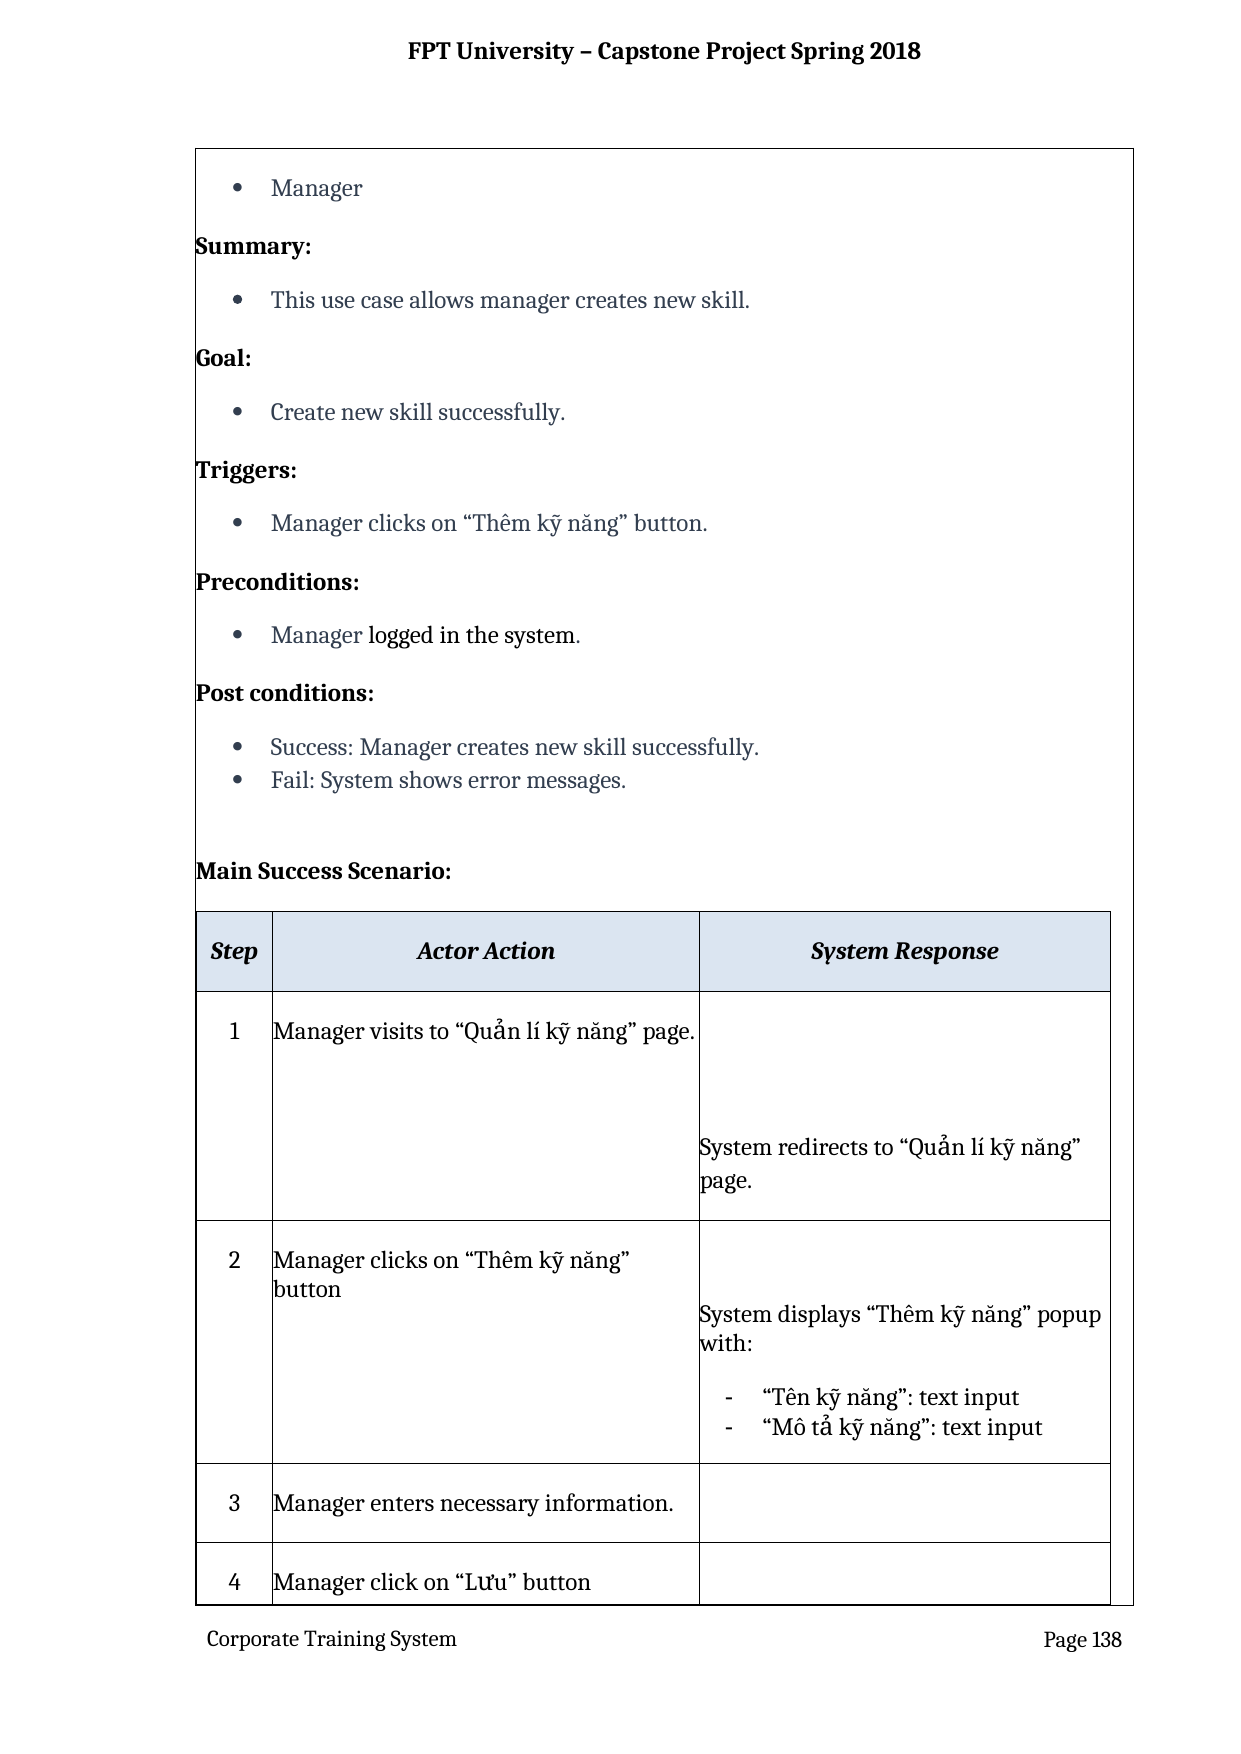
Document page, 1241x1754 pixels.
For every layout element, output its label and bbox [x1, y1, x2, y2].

table_cell [196, 149, 1133, 1605]
